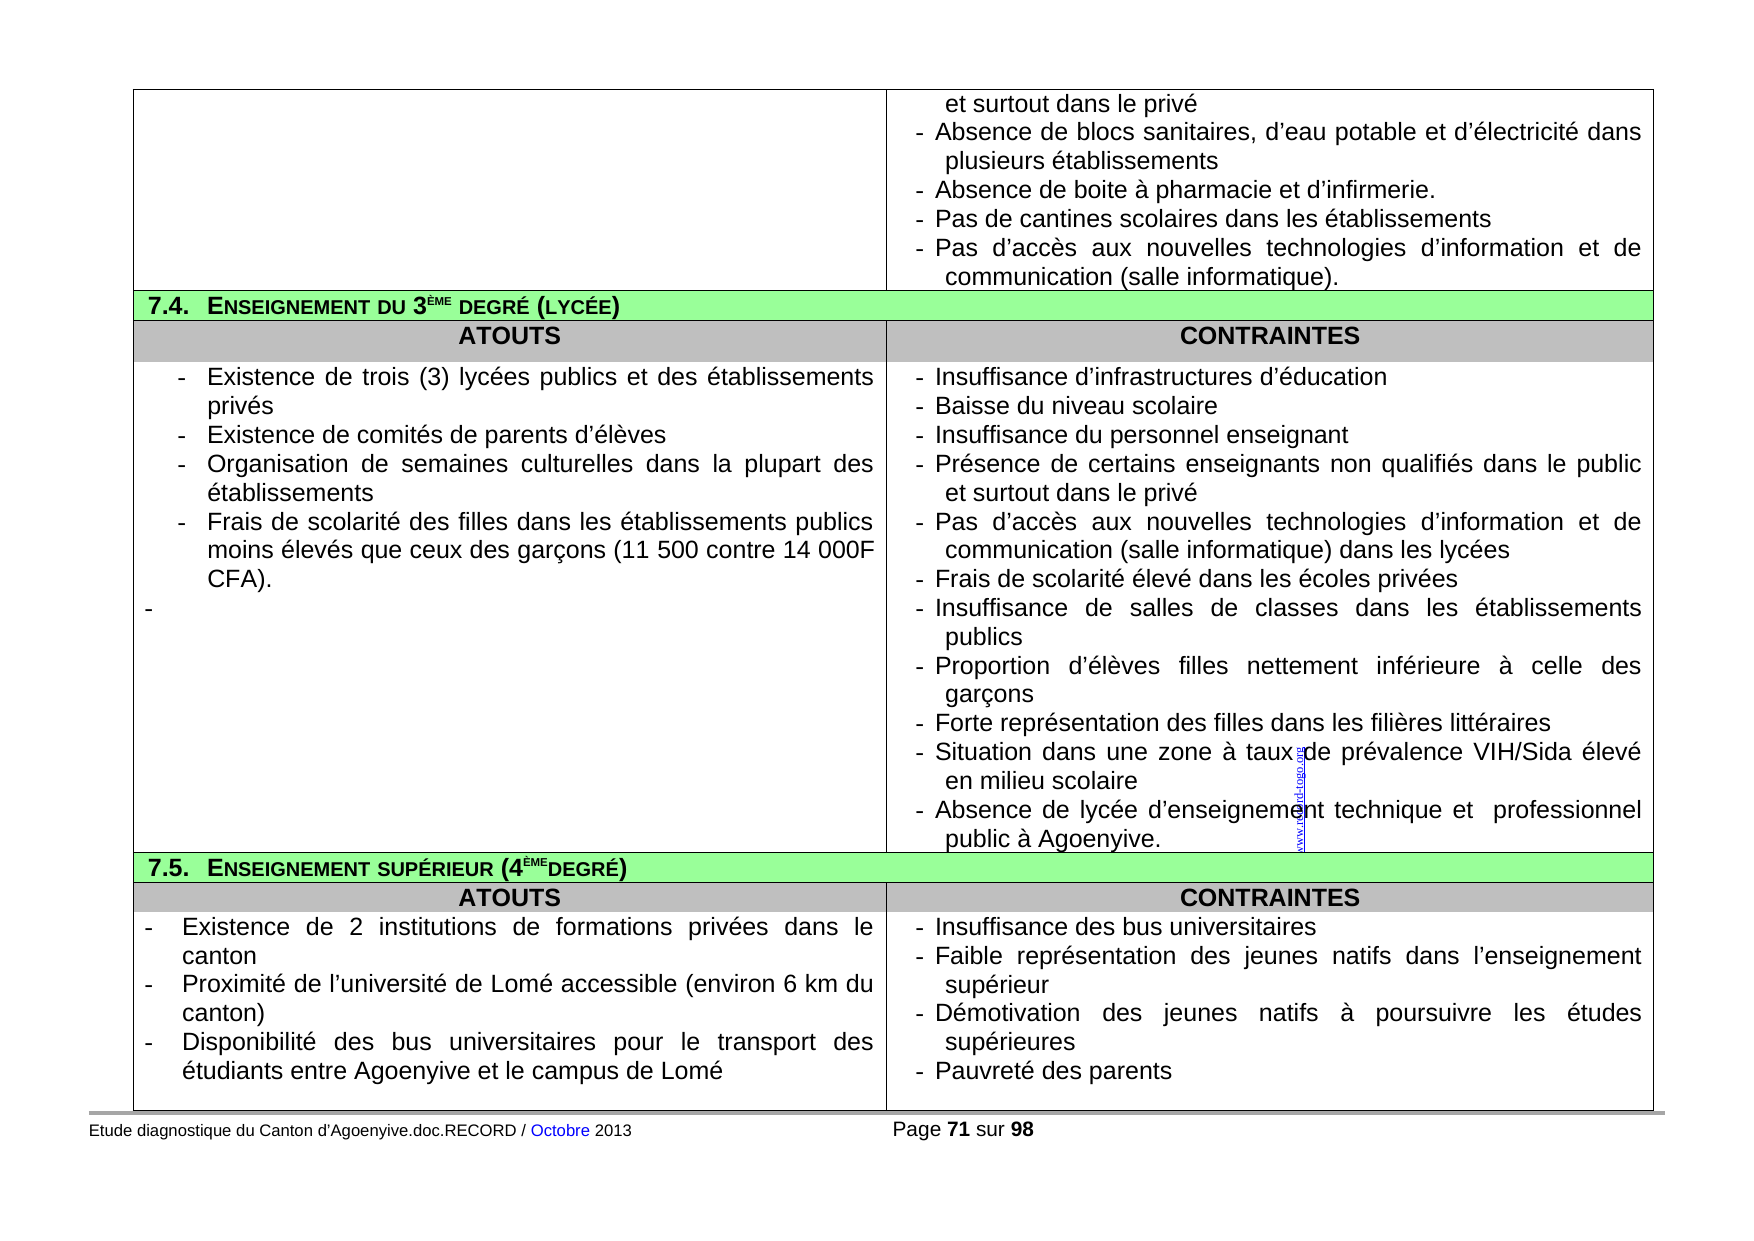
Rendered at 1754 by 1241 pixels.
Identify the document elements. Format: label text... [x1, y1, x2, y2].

table_cell Enseignement supérieur (4èmedegré) [134, 853, 1653, 882]
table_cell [134, 912, 886, 1110]
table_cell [887, 912, 1653, 1110]
table_cell Insuffisance d’infrastructures d’éducation Baisse du niveau scolaire Insuffisance du personnel enseignant Présence de certains enseignants non qualifiés dans le public et surtout dans le privé Pas d’accès aux nouvelles technologies d’information et de communication (salle informatique) dans les lycées Frais de scolarité élevé dans les écoles privées Insuffisance de salles de classes dans les établissements publics Proportion d’élèves filles nettement inférieure à celle des garçons Forte représentation des filles dans les filières littéraires Situation dans une zone à taux de prévalence VIH/Sida élevé en milieu scolaire Absence de lycée d’enseignement technique et professionnel public à Agoenyive. [887, 363, 1653, 852]
table_cell Existence de trois (3) lycées publics et des établissements privés Existence de comités de parents d’élèves Organisation de semaines culturelles dans la plupart des établissements Frais de scolarité des filles dans les établissements publics moins élevés que ceux des garçons (11 500 contre 14 000F CFA). [134, 363, 886, 852]
table_cell CONTRAINTES [887, 883, 1653, 912]
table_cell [887, 90, 1653, 290]
table_cell ATOUTS [134, 321, 886, 362]
table_cell CONTRAINTES [887, 321, 1653, 362]
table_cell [134, 90, 886, 290]
table_cell ATOUTS [134, 883, 886, 912]
table_cell Enseignement du 3ème degré (lycée) [134, 291, 1653, 320]
